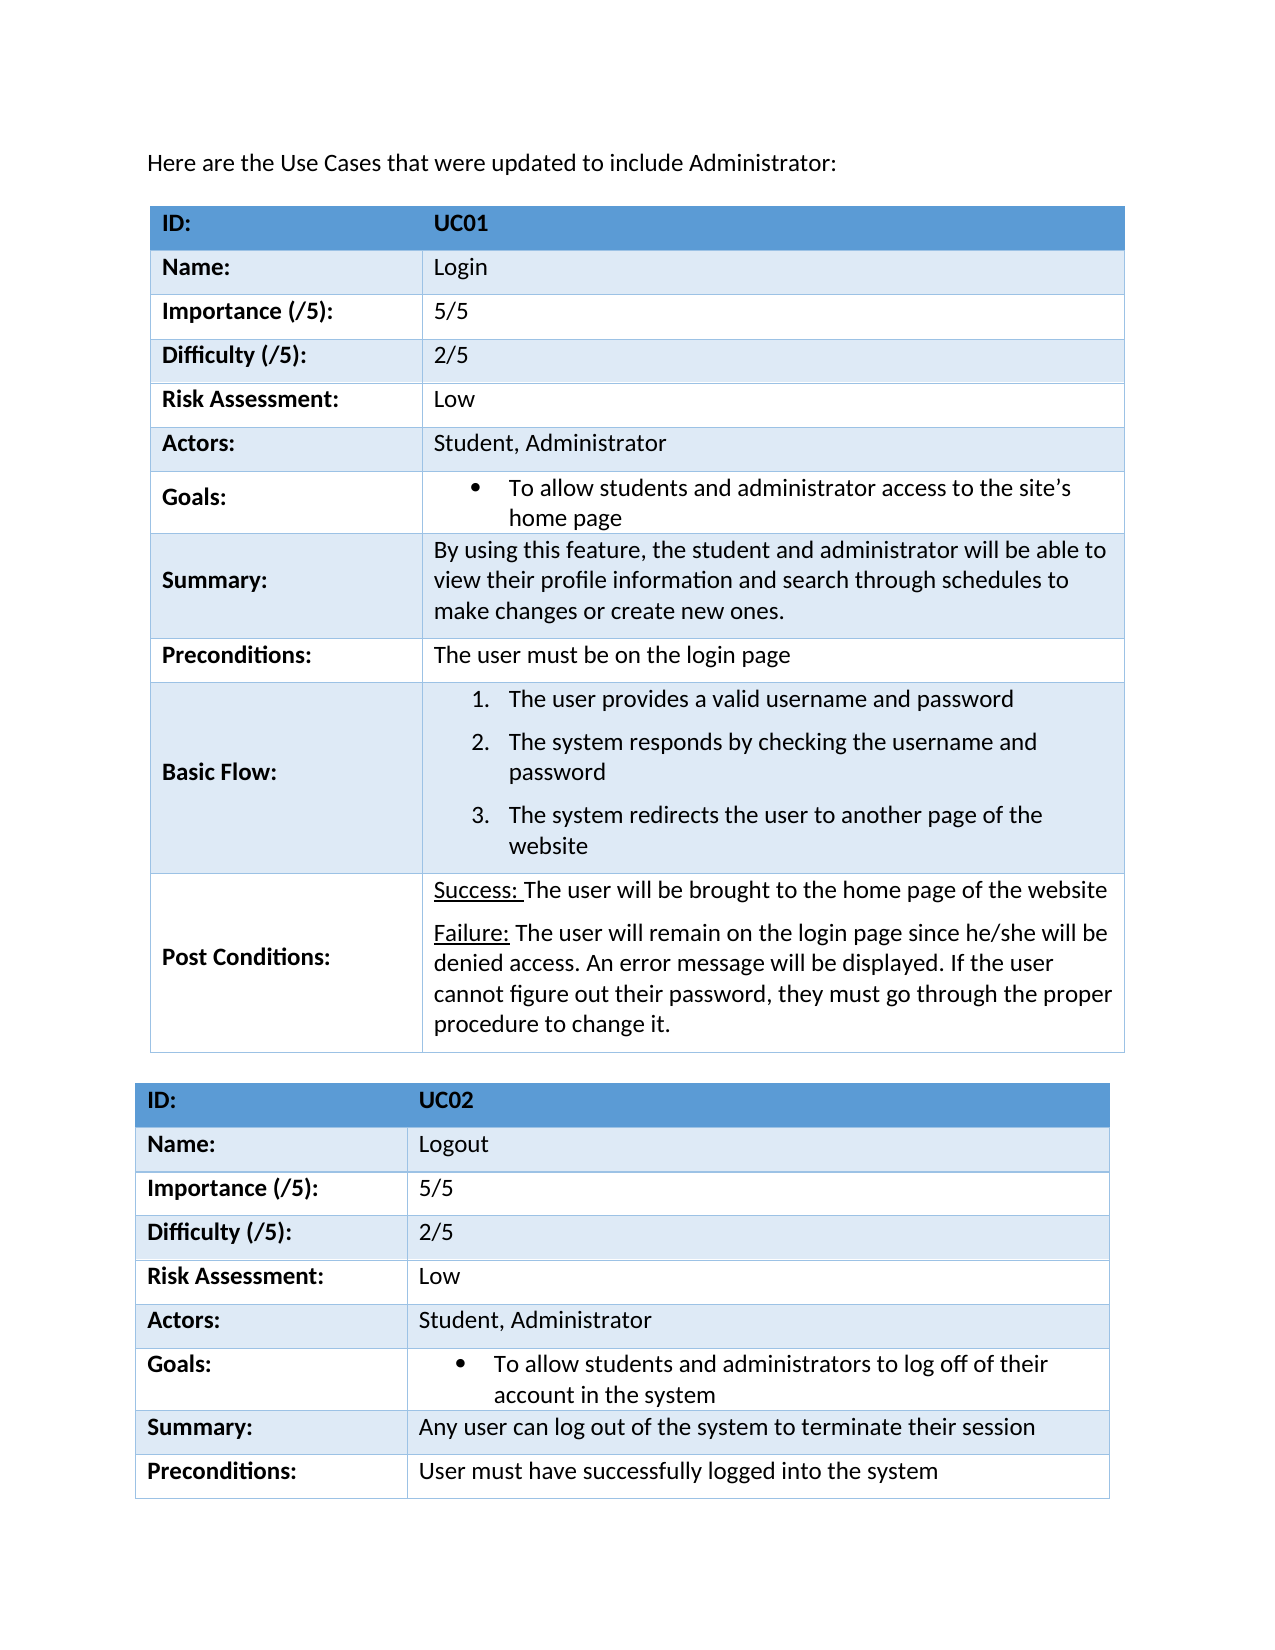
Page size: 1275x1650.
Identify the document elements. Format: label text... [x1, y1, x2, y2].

table_cell Post Conditions: [151, 874, 422, 1052]
table_header ID: [136, 1084, 407, 1127]
table_cell Preconditions: [136, 1455, 407, 1498]
table_cell Logout [408, 1128, 1109, 1171]
table_cell Importance (/5): [151, 295, 422, 338]
table_cell Risk Assessment: [151, 384, 422, 427]
table_cell Actors: [136, 1305, 407, 1348]
table_cell Any user can log out of the system to terminate their session [408, 1411, 1109, 1454]
table_cell Low [408, 1261, 1109, 1303]
table_cell To allow students and administrator access to the site’s home page [423, 472, 1124, 533]
table_cell Student, Administrator [408, 1305, 1109, 1348]
table_cell 2/5 [423, 340, 1124, 382]
table_cell Difficulty (/5): [151, 340, 422, 382]
table_header UC01 [423, 207, 1124, 250]
table_cell 2/5 [408, 1216, 1109, 1259]
table_cell Summary: [136, 1411, 407, 1454]
text Here are the Use Cases that were updated to include Administrator: [147, 147, 1128, 206]
table_cell The user must be on the login page [423, 639, 1124, 682]
table_cell Risk Assessment: [136, 1261, 407, 1303]
table_cell User must have successfully logged into the system [408, 1455, 1109, 1498]
table_cell Basic Flow: [151, 683, 422, 873]
table_cell Summary: [151, 534, 422, 638]
table_header ID: [151, 207, 422, 250]
table_cell Actors: [151, 428, 422, 471]
table_cell Goals: [136, 1349, 407, 1410]
table_cell Preconditions: [151, 639, 422, 682]
table_cell Success: The user will be brought to the home page of the website Failure: The user will remain on the login page since he/she will be denied access. An error message will be displayed. If the user cannot figure out their password, they must go through the proper procedure to change it. [423, 874, 1124, 1052]
table_cell By using this feature, the student and administrator will be able to view their profile information and search through schedules to make changes or create new ones. [423, 534, 1124, 638]
table_cell Login [423, 251, 1124, 294]
table_cell Low [423, 384, 1124, 427]
table_cell 5/5 [408, 1173, 1109, 1215]
table_cell Importance (/5): [136, 1173, 407, 1215]
table_cell Goals: [151, 472, 422, 533]
table_cell The user provides a valid username and password The system responds by checking the username and password The system redirects the user to another page of the website [423, 683, 1124, 873]
table_cell To allow students and administrators to log off of their account in the system [408, 1349, 1109, 1410]
table_header UC02 [408, 1084, 1109, 1127]
table_cell Difficulty (/5): [136, 1216, 407, 1259]
table_cell Name: [151, 251, 422, 294]
table_cell Student, Administrator [423, 428, 1124, 471]
table_cell 5/5 [423, 295, 1124, 338]
table_cell Name: [136, 1128, 407, 1171]
